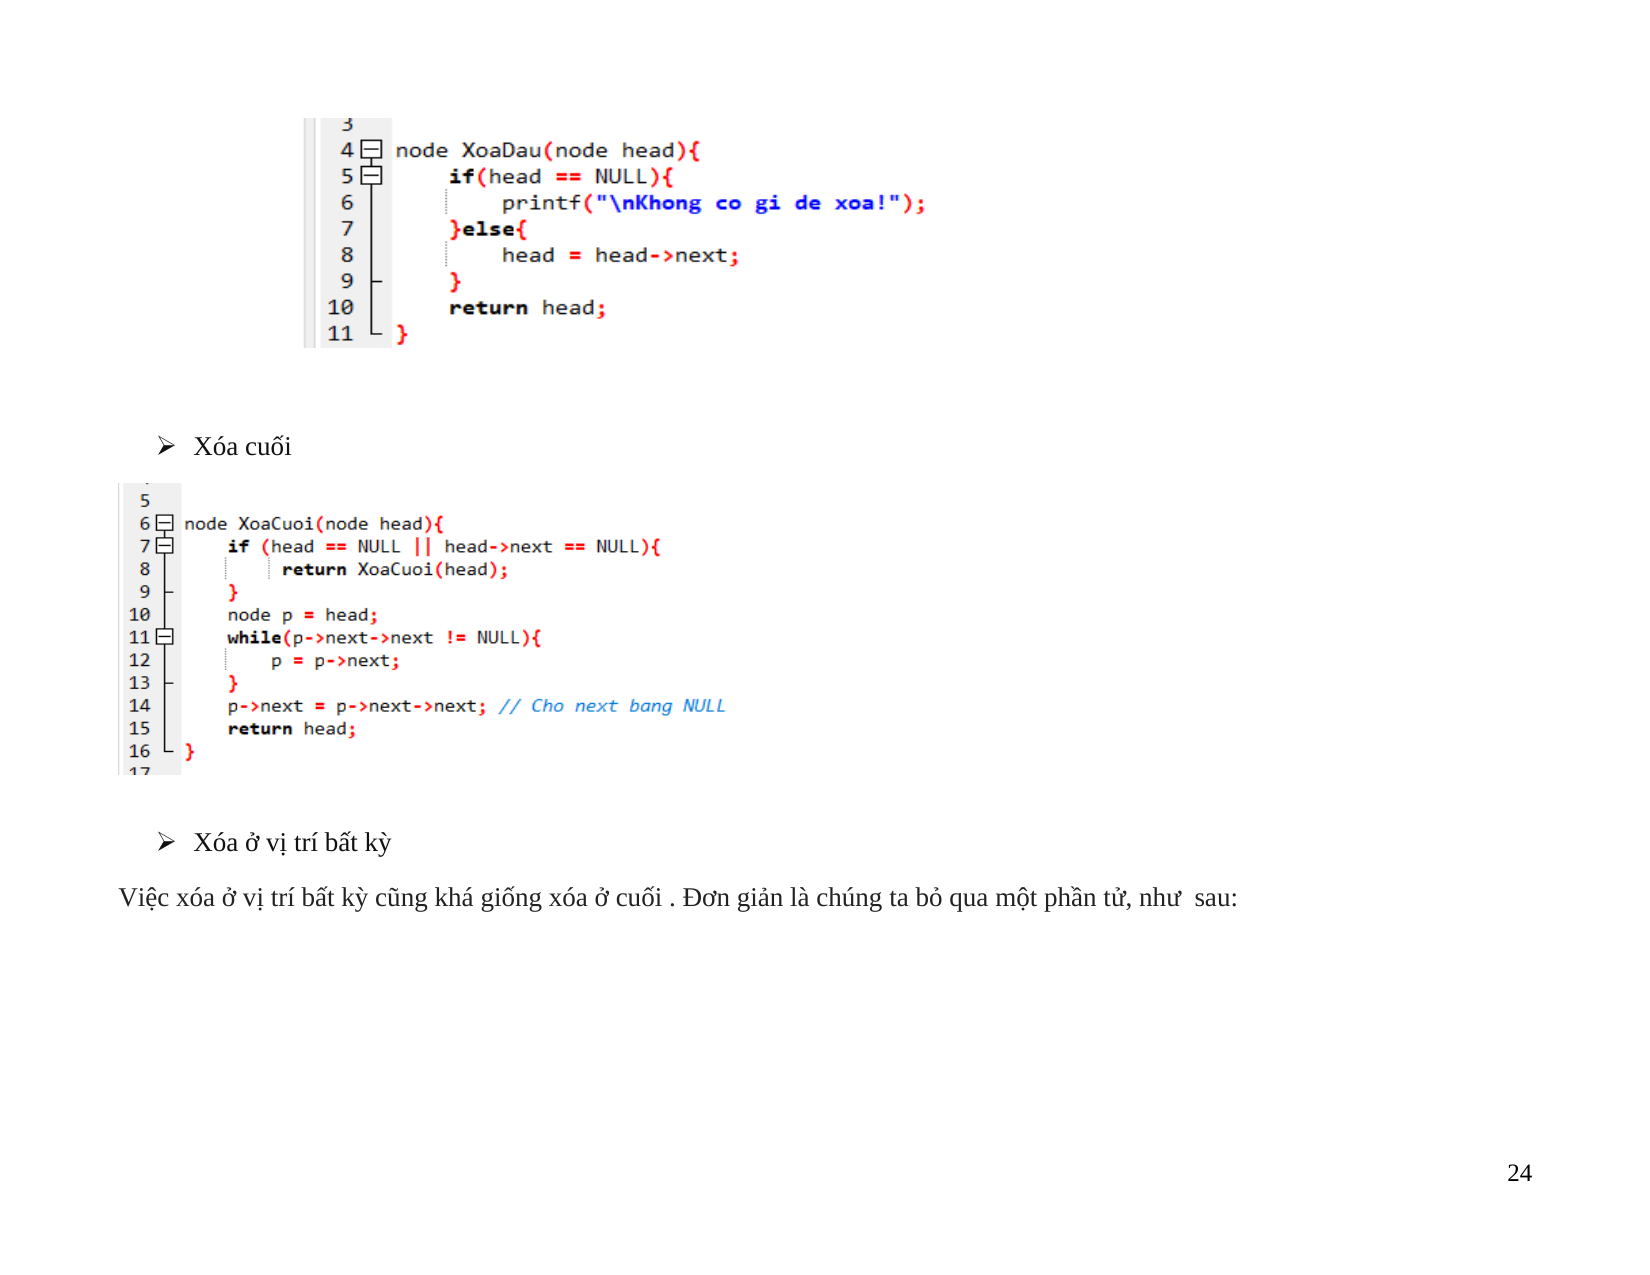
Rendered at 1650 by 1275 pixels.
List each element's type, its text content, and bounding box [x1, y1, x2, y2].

subtitle Xóa cuối [156, 416, 1532, 462]
picture [118, 118, 1234, 348]
picture [118, 483, 1166, 775]
text Việc xóa ở vị trí bất kỳ cũng khá giống xóa ở cuối . Đơn giản là chúng ta bỏ qua một phần tử, như sau: [118, 879, 1532, 913]
subtitle Xóa ở vị trí bất kỳ [156, 812, 1532, 857]
